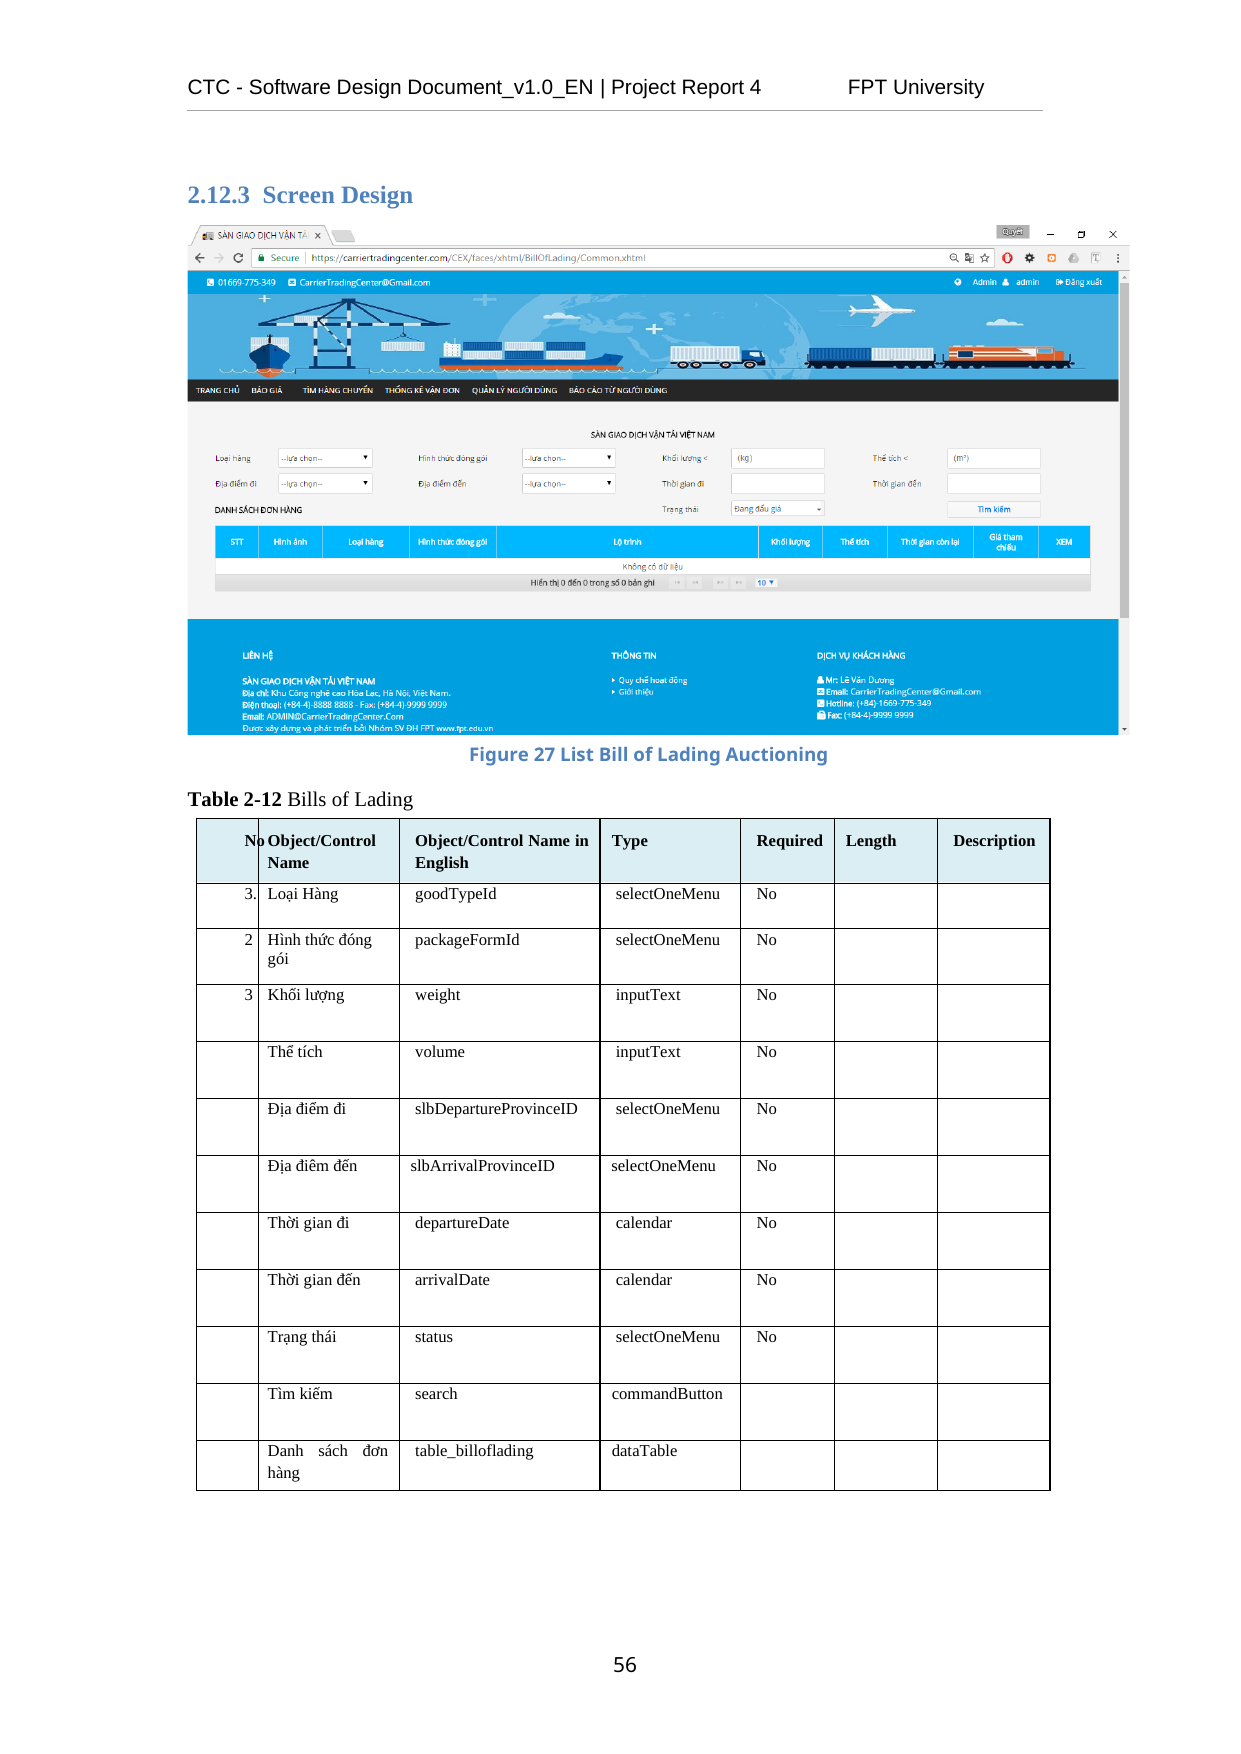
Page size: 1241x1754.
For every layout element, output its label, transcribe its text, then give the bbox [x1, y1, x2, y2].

picture [187, 225, 1130, 735]
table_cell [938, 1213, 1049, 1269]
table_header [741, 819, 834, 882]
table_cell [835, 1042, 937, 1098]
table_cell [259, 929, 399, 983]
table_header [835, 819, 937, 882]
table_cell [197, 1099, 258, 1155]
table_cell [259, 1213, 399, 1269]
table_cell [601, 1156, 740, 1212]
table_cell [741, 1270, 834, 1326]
picture [342, 677, 349, 684]
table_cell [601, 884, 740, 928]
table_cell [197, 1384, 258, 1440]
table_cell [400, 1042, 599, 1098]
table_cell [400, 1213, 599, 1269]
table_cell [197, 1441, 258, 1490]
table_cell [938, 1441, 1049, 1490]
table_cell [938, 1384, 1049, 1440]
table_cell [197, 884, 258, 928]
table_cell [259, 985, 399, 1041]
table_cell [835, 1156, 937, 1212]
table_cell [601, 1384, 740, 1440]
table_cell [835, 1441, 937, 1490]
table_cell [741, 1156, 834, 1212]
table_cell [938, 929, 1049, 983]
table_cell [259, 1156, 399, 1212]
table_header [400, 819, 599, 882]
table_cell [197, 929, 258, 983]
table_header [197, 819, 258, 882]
picture [248, 714, 263, 719]
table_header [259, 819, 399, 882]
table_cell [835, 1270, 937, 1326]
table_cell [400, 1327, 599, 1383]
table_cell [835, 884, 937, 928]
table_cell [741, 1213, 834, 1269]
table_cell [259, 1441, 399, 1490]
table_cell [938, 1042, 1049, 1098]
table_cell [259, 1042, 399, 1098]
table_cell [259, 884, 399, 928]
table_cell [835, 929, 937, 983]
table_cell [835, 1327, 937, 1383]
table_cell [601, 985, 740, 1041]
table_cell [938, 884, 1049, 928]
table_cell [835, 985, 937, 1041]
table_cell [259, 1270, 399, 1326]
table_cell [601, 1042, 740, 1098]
picture [837, 689, 845, 694]
picture [818, 712, 825, 719]
subtitle Screen Design [187, 180, 1053, 209]
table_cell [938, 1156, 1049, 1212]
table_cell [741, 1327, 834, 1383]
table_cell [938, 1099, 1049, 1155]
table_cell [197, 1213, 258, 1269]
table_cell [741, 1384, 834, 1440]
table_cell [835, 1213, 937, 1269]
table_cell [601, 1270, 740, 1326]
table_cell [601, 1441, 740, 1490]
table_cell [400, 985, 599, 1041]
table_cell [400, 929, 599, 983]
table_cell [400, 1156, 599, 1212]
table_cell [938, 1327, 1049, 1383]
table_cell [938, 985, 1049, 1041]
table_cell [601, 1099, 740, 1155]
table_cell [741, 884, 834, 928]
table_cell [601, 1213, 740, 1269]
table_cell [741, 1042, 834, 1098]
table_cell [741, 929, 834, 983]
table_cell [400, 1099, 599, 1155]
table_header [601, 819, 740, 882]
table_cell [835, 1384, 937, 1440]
text Table 2-12 Bills of Lading [187, 787, 1053, 811]
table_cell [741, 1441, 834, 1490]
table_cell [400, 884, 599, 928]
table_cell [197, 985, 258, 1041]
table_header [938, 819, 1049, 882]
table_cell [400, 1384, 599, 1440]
text Figure 27 List Bill of Lading Auctioning [244, 741, 1053, 766]
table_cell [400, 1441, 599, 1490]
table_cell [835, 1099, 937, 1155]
picture [248, 652, 256, 658]
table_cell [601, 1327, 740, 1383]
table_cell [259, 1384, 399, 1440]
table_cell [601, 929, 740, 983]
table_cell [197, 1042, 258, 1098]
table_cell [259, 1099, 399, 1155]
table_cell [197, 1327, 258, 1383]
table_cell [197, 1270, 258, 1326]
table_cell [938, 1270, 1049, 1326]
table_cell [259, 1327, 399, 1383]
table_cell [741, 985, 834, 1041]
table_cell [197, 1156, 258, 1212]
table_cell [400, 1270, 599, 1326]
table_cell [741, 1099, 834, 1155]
